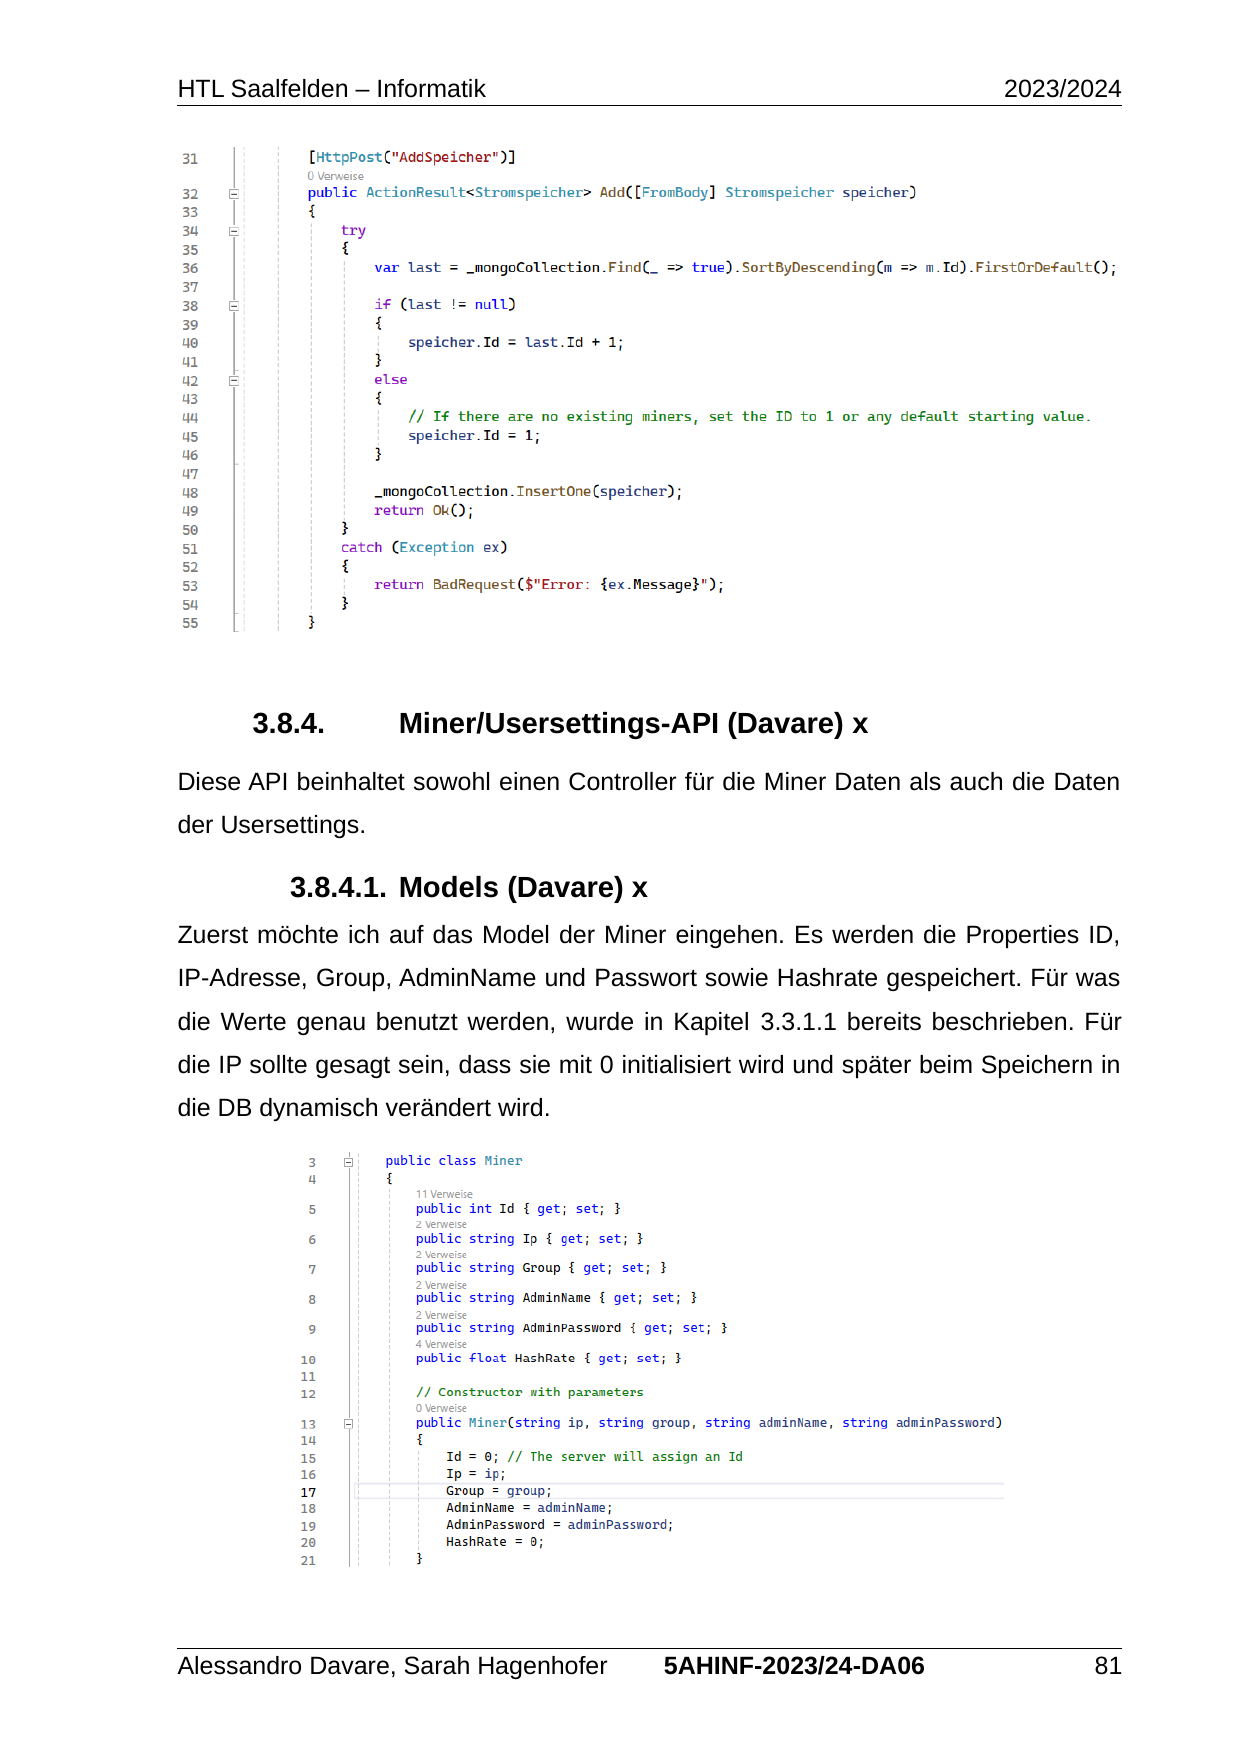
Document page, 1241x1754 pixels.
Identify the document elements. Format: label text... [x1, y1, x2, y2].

subtitle Miner/Usersettings-API (Davare) x [252, 706, 1122, 740]
picture [177, 147, 1123, 632]
text Diese API beinhaltet sowohl einen Controller für die Miner Daten als auch die Daten der Usersettings. [177, 767, 1122, 839]
text Zuerst möchte ich auf das Model der Miner eingehen. Es werden die Properties ID, IP-Adresse, Group, AdminName und Passwort sowie Hashrate gespeichert. Für was die Werte genau benutzt werden, wurde in Kapitel 3.3.1.1 bereits beschrieben. Für die IP sollte gesagt sein, dass sie mit 0 initialisiert wird und später beim Speichern in die DB dynamisch verändert wird. [177, 920, 1122, 1122]
picture [295, 1152, 1005, 1567]
subtitle Models (Davare) x [290, 870, 1122, 903]
